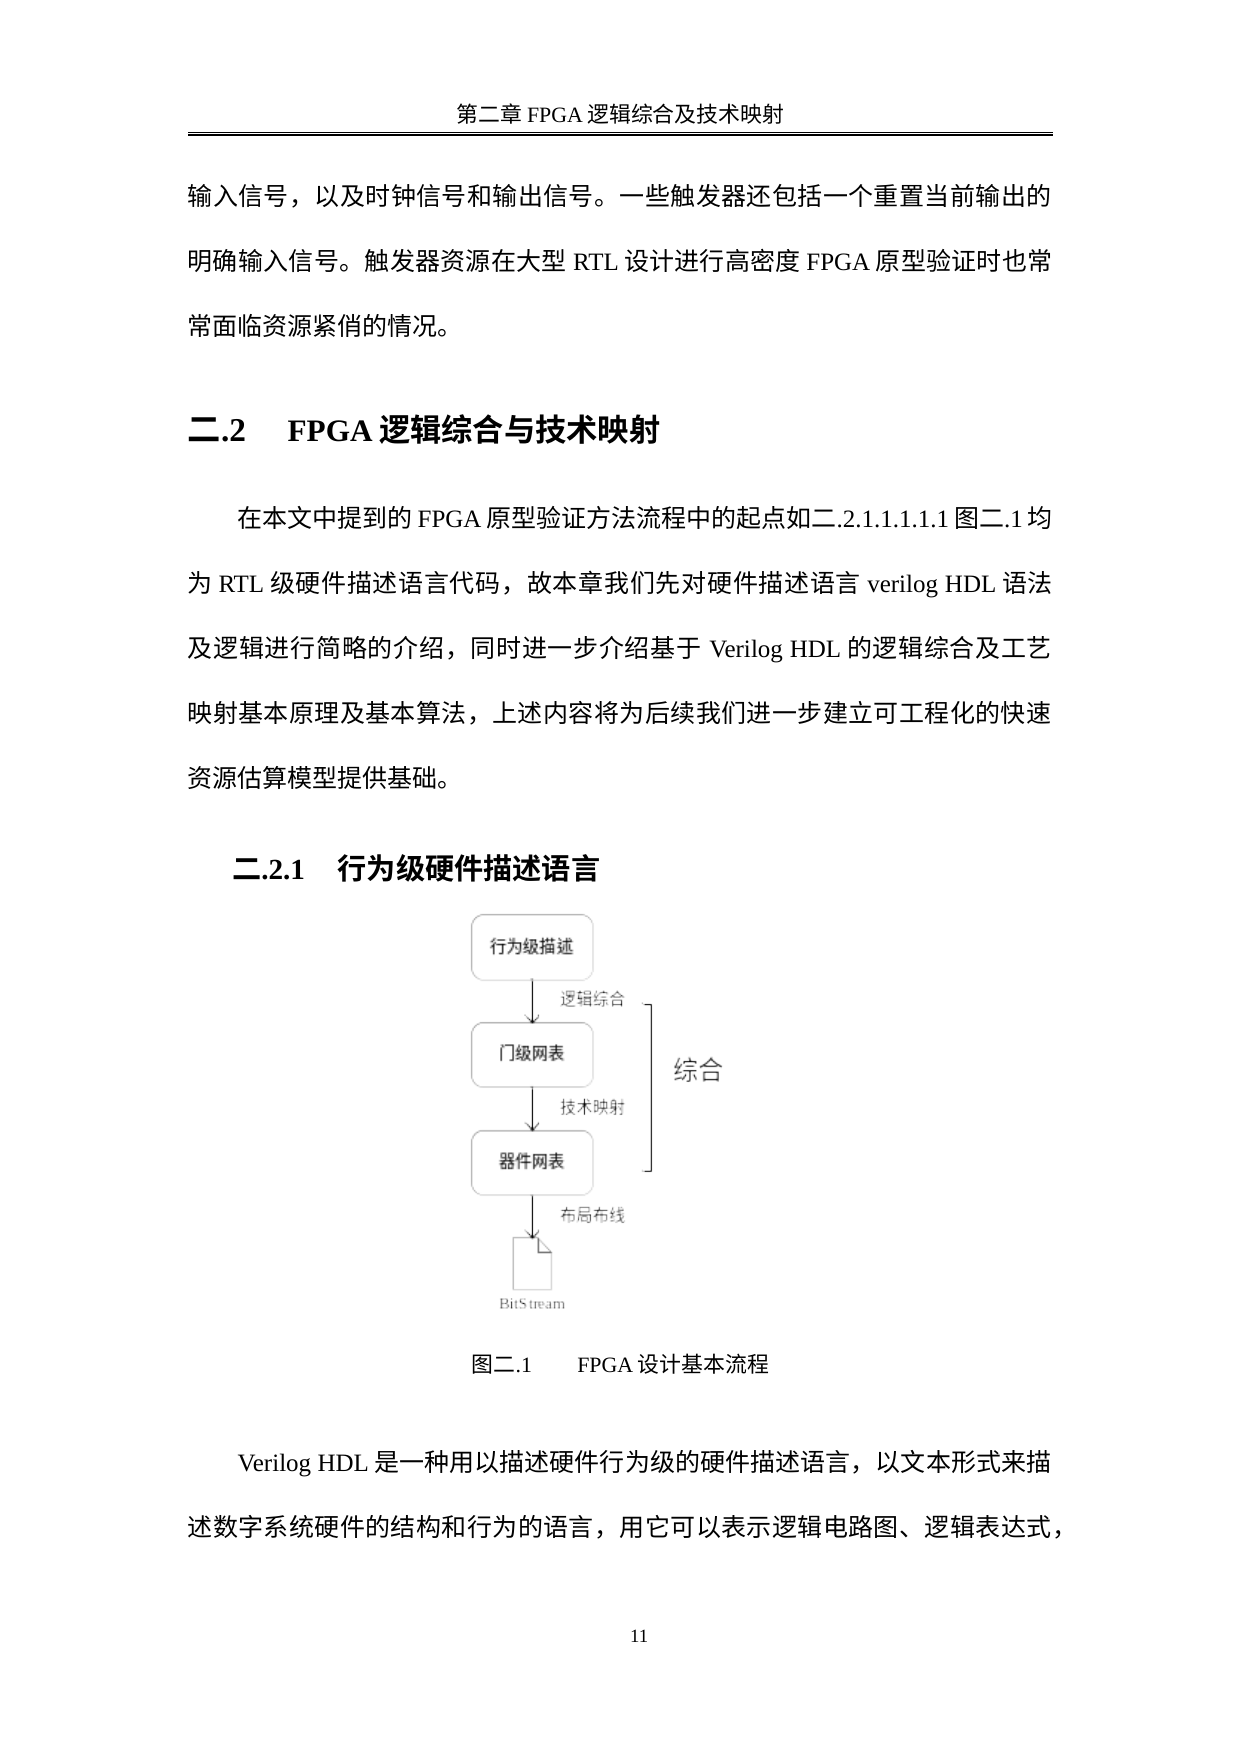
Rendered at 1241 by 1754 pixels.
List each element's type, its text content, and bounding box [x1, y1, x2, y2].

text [187, 1428, 1053, 1558]
subtitle FPGA逻辑综合与技术映射 [187, 394, 1053, 459]
subtitle 行为级硬件描述语言 [232, 834, 1053, 899]
text FPGA设计基本流程 [187, 1347, 1053, 1379]
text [187, 162, 1053, 357]
text 在本文中提到的FPGA原型验证方法流程中的起点如图2.5均为RTL级硬件描述语言代码，故本章我们先对硬件描述语言verilog HDL语法及逻辑进行简略的介绍，同时进一步介绍基于Verilog HDL的逻辑综合及工艺映射基本原理及基本算法，上述内容将为后续我们进一步建立可工程化的快速资源估算模型提供基础。 [187, 484, 1053, 809]
